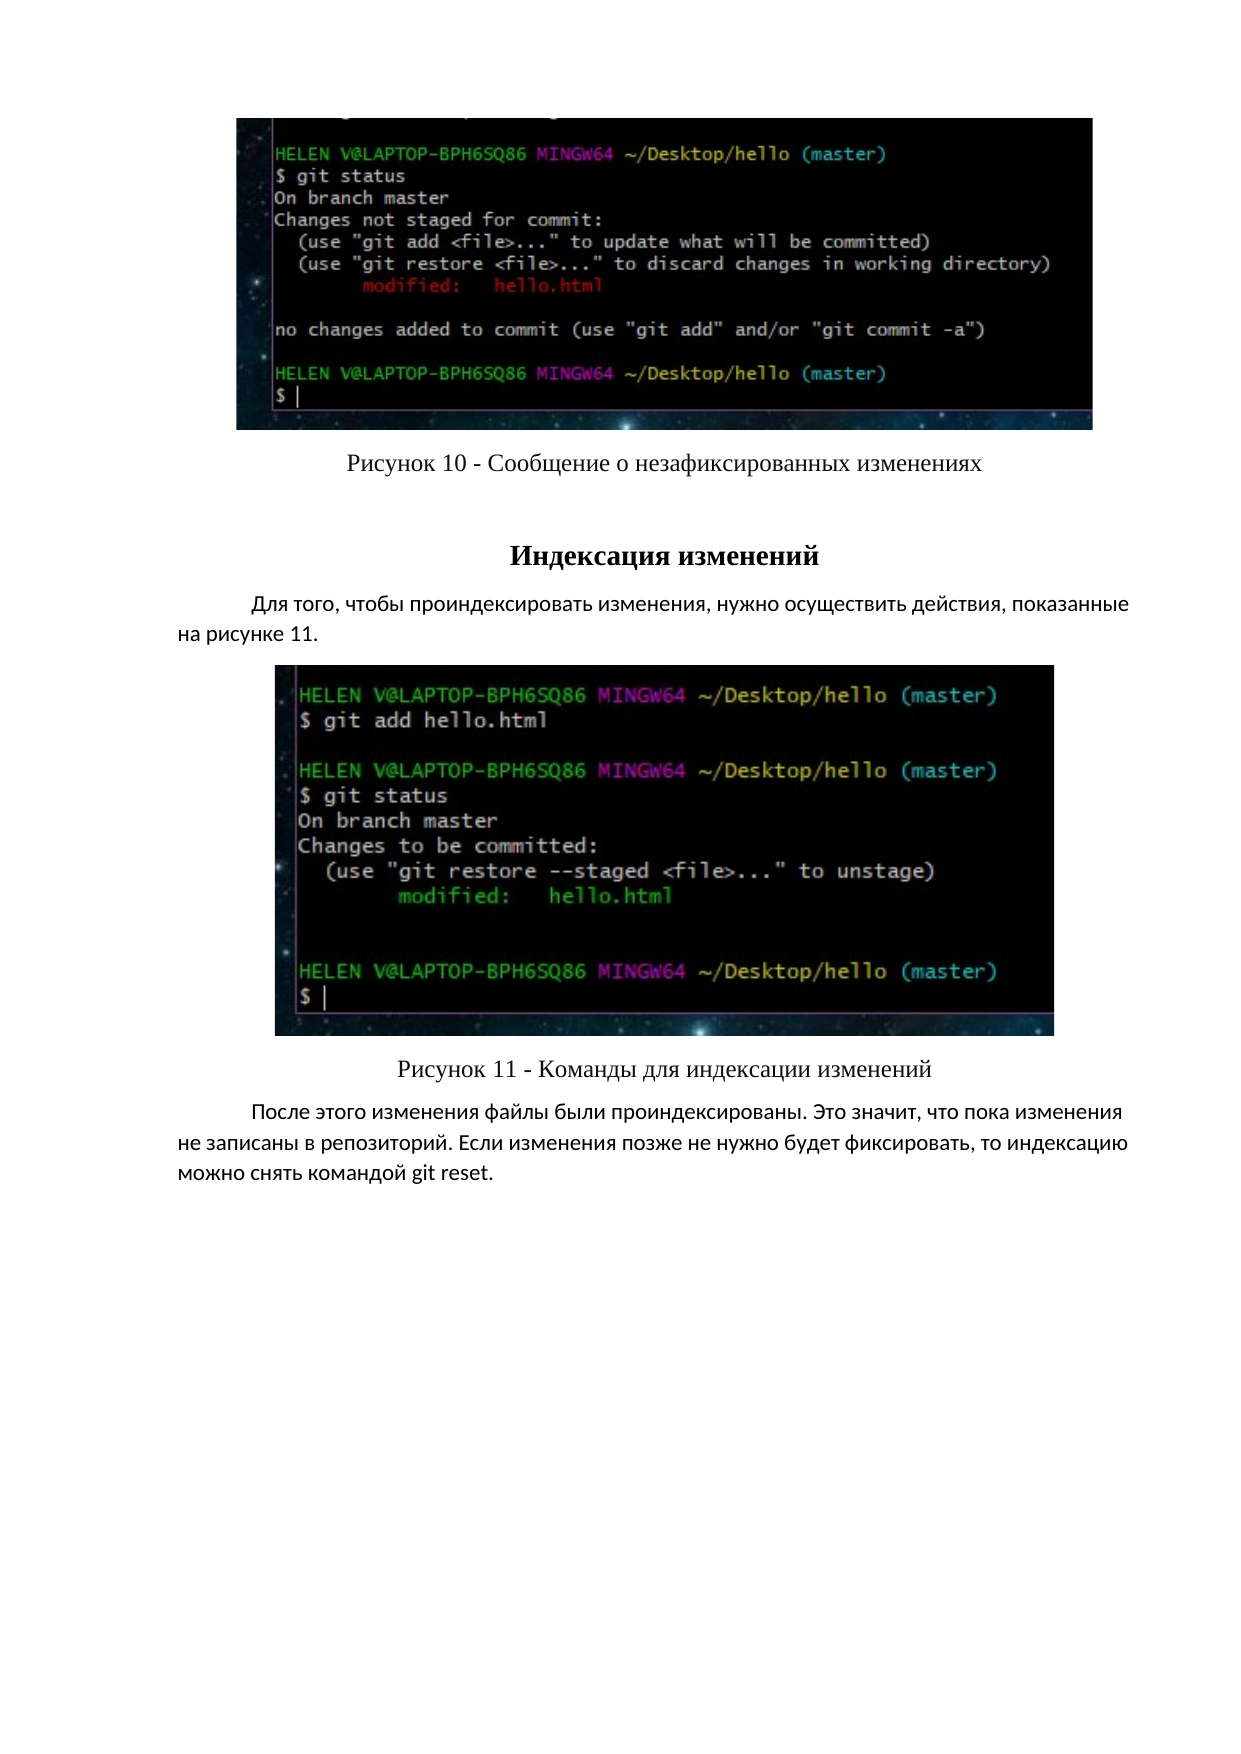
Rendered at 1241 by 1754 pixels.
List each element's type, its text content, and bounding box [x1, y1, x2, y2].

text Для того, чтобы проиндексировать изменения, нужно осуществить действия, показанные на рисунке 11. [177, 589, 1152, 647]
text Рисунок 11 - Команды для индексации изменений [177, 1054, 1152, 1083]
picture [236, 118, 1093, 430]
picture [274, 665, 1055, 1036]
text Рисунок 10 - Сообщение о незафиксированных изменениях [177, 448, 1152, 477]
picture [1054, 420, 1065, 430]
text После этого изменения файлы были проиндексированы. Это значит, что пока изменения не записаны в репозиторий. Если изменения позже не нужно будет фиксировать, то индексацию можно снять командой git reset. [177, 1097, 1152, 1186]
subtitle Индексация изменений [177, 538, 1152, 572]
